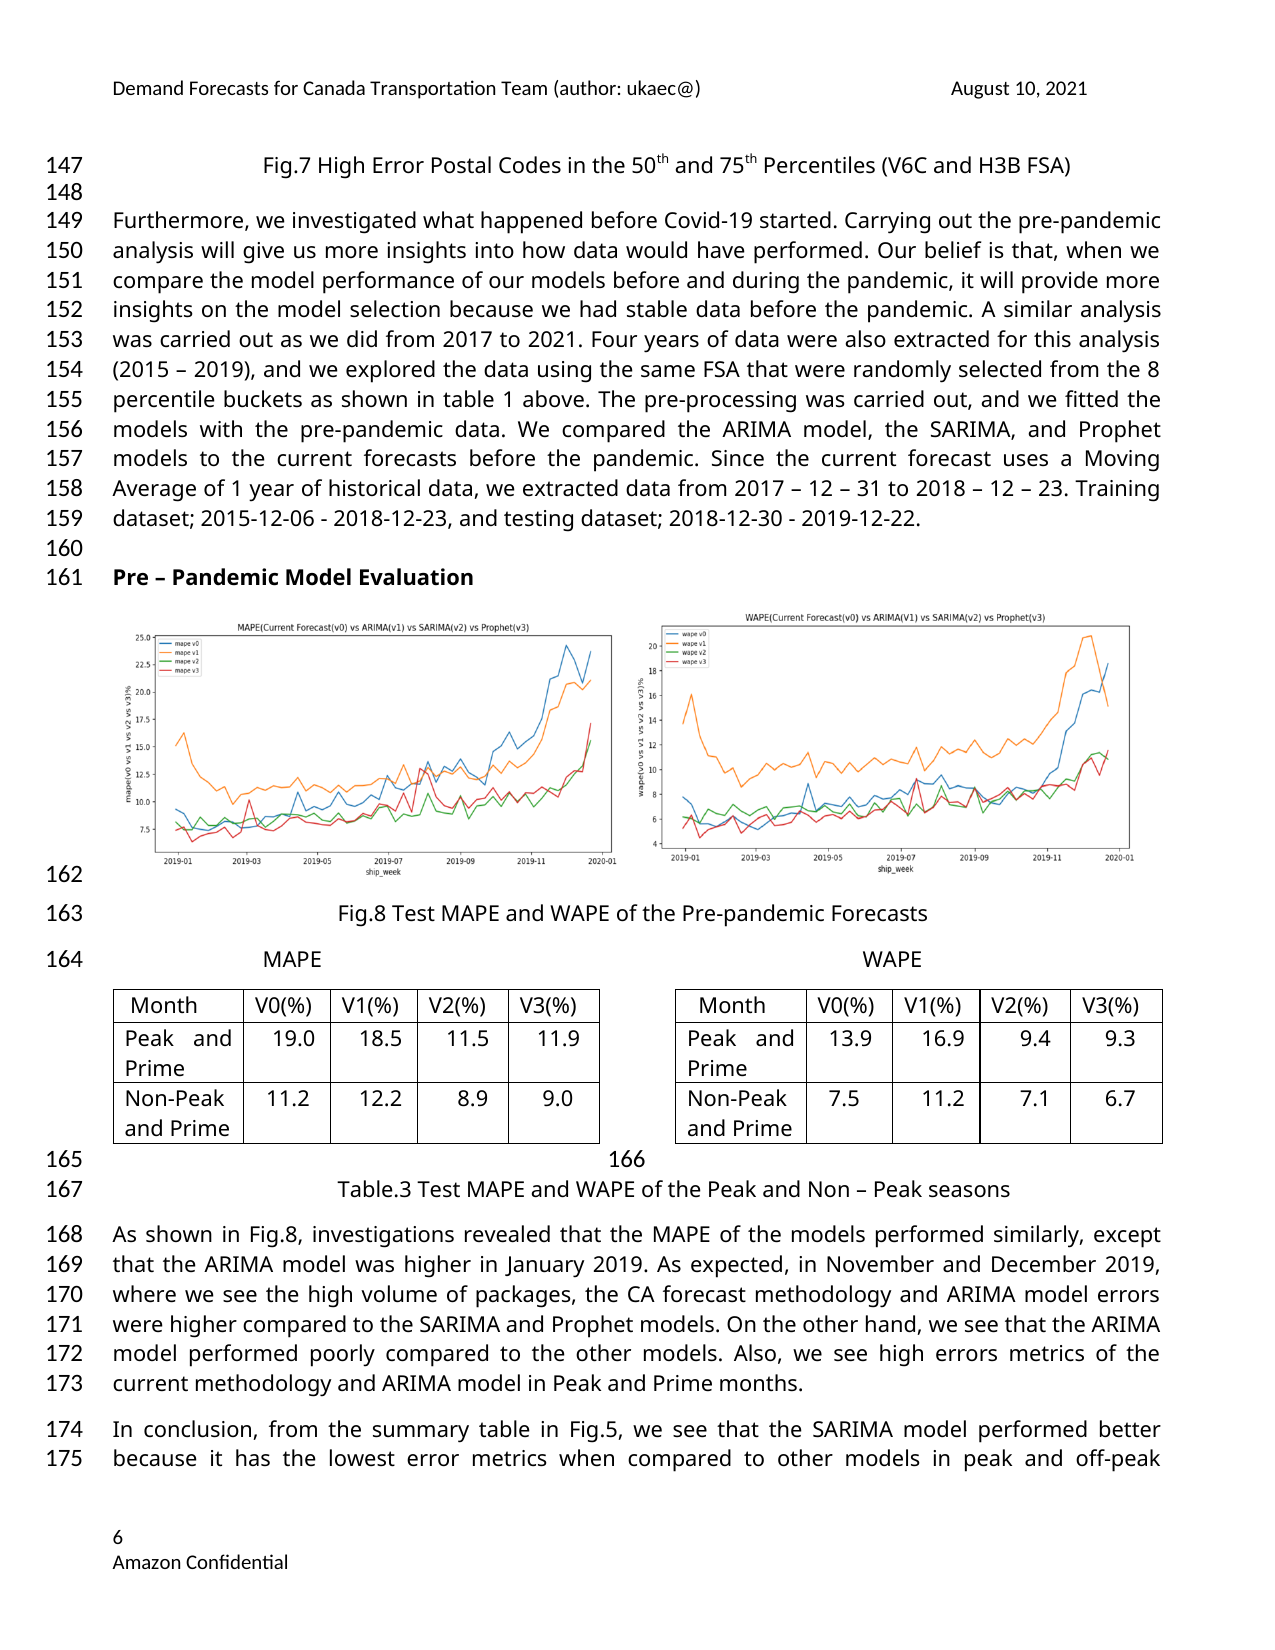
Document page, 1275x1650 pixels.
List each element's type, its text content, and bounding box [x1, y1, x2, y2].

text Table.3 Test MAPE and WAPE of the Peak and Non – Peak seasons [112, 1174, 1162, 1203]
table_cell 6.7 [1071, 1083, 1162, 1143]
table_cell 13.9 [807, 1023, 892, 1082]
table_cell 11.2 [244, 1083, 330, 1143]
table_cell Non-Peak and Prime [114, 1083, 243, 1143]
table_cell 9.0 [509, 1083, 599, 1143]
table_header V2(%) [981, 990, 1070, 1022]
table_header V3(%) [509, 990, 599, 1022]
table_header V1(%) [893, 990, 979, 1022]
text Pre – Pandemic Model Evaluation [112, 561, 1162, 591]
table_cell 16.9 [893, 1023, 979, 1082]
table_cell 8.9 [418, 1083, 508, 1143]
table_cell 11.5 [418, 1023, 508, 1082]
text Fig.7 High Error Postal Codes in the 50th and 75th Percentiles (V6C and H3B FSA) [112, 150, 1162, 180]
text Furthermore, we investigated what happened before Covid-19 started. Carrying out the pre-pandemic analysis will give us more insights into how data would have performed. Our belief is that, when we compare the model performance of our models before and during the pandemic, it will provide more insights on the model selection because we had stable data before the pandemic. A similar analysis was carried out as we did from 2017 to 2021. Four years of data were also extracted for this analysis (2015 – 2019), and we explored the data using the same FSA that were randomly selected from the 8 percentile buckets as shown in table 1 above. The pre-processing was carried out, and we fitted the models with the pre-pandemic data. We compared the ARIMA model, the SARIMA, and Prophet models to the current forecasts before the pandemic. Since the current forecast uses a Moving Average of 1 year of historical data, we extracted data from 2017 – 12 – 31 to 2018 – 12 – 23. Training dataset; 2015-12-06 - 2018-12-23, and testing dataset; 2018-12-30 - 2019-12-22. [112, 205, 1162, 533]
table_cell 18.5 [331, 1023, 417, 1082]
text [112, 1413, 1162, 1473]
table_header Month [114, 990, 243, 1022]
picture [630, 606, 1141, 883]
table_cell 7.1 [981, 1083, 1070, 1143]
table_cell 12.2 [331, 1083, 417, 1143]
table_cell Peak and Prime [676, 1023, 806, 1082]
table_cell 11.9 [509, 1023, 599, 1082]
table_header V3(%) [1071, 990, 1162, 1022]
table_header Month [676, 990, 806, 1022]
table_cell Peak and Prime [114, 1023, 243, 1082]
text Fig.8 Test MAPE and WAPE of the Pre-pandemic Forecasts [269, 898, 1162, 928]
table_cell 19.0 [244, 1023, 330, 1082]
table_header V2(%) [418, 990, 508, 1022]
table_cell Non-Peak and Prime [676, 1083, 806, 1143]
text MAPE WAPE [262, 943, 1162, 973]
table_header V0(%) [244, 990, 330, 1022]
table_cell 7.5 [807, 1083, 892, 1143]
picture [118, 616, 625, 883]
table_cell 11.2 [893, 1083, 979, 1143]
table_cell 9.4 [981, 1023, 1070, 1082]
table_header V1(%) [331, 990, 417, 1022]
table_cell 9.3 [1071, 1023, 1162, 1082]
table_header V0(%) [807, 990, 892, 1022]
text As shown in Fig.8, investigations revealed that the MAPE of the models performed similarly, except that the ARIMA model was higher in January 2019. As expected, in November and December 2019, where we see the high volume of packages, the CA forecast methodology and ARIMA model errors were higher compared to the SARIMA and Prophet models. On the other hand, we see that the ARIMA model performed poorly compared to the other models. Also, we see high errors metrics of the current methodology and ARIMA model in Peak and Prime months. [112, 1219, 1162, 1398]
